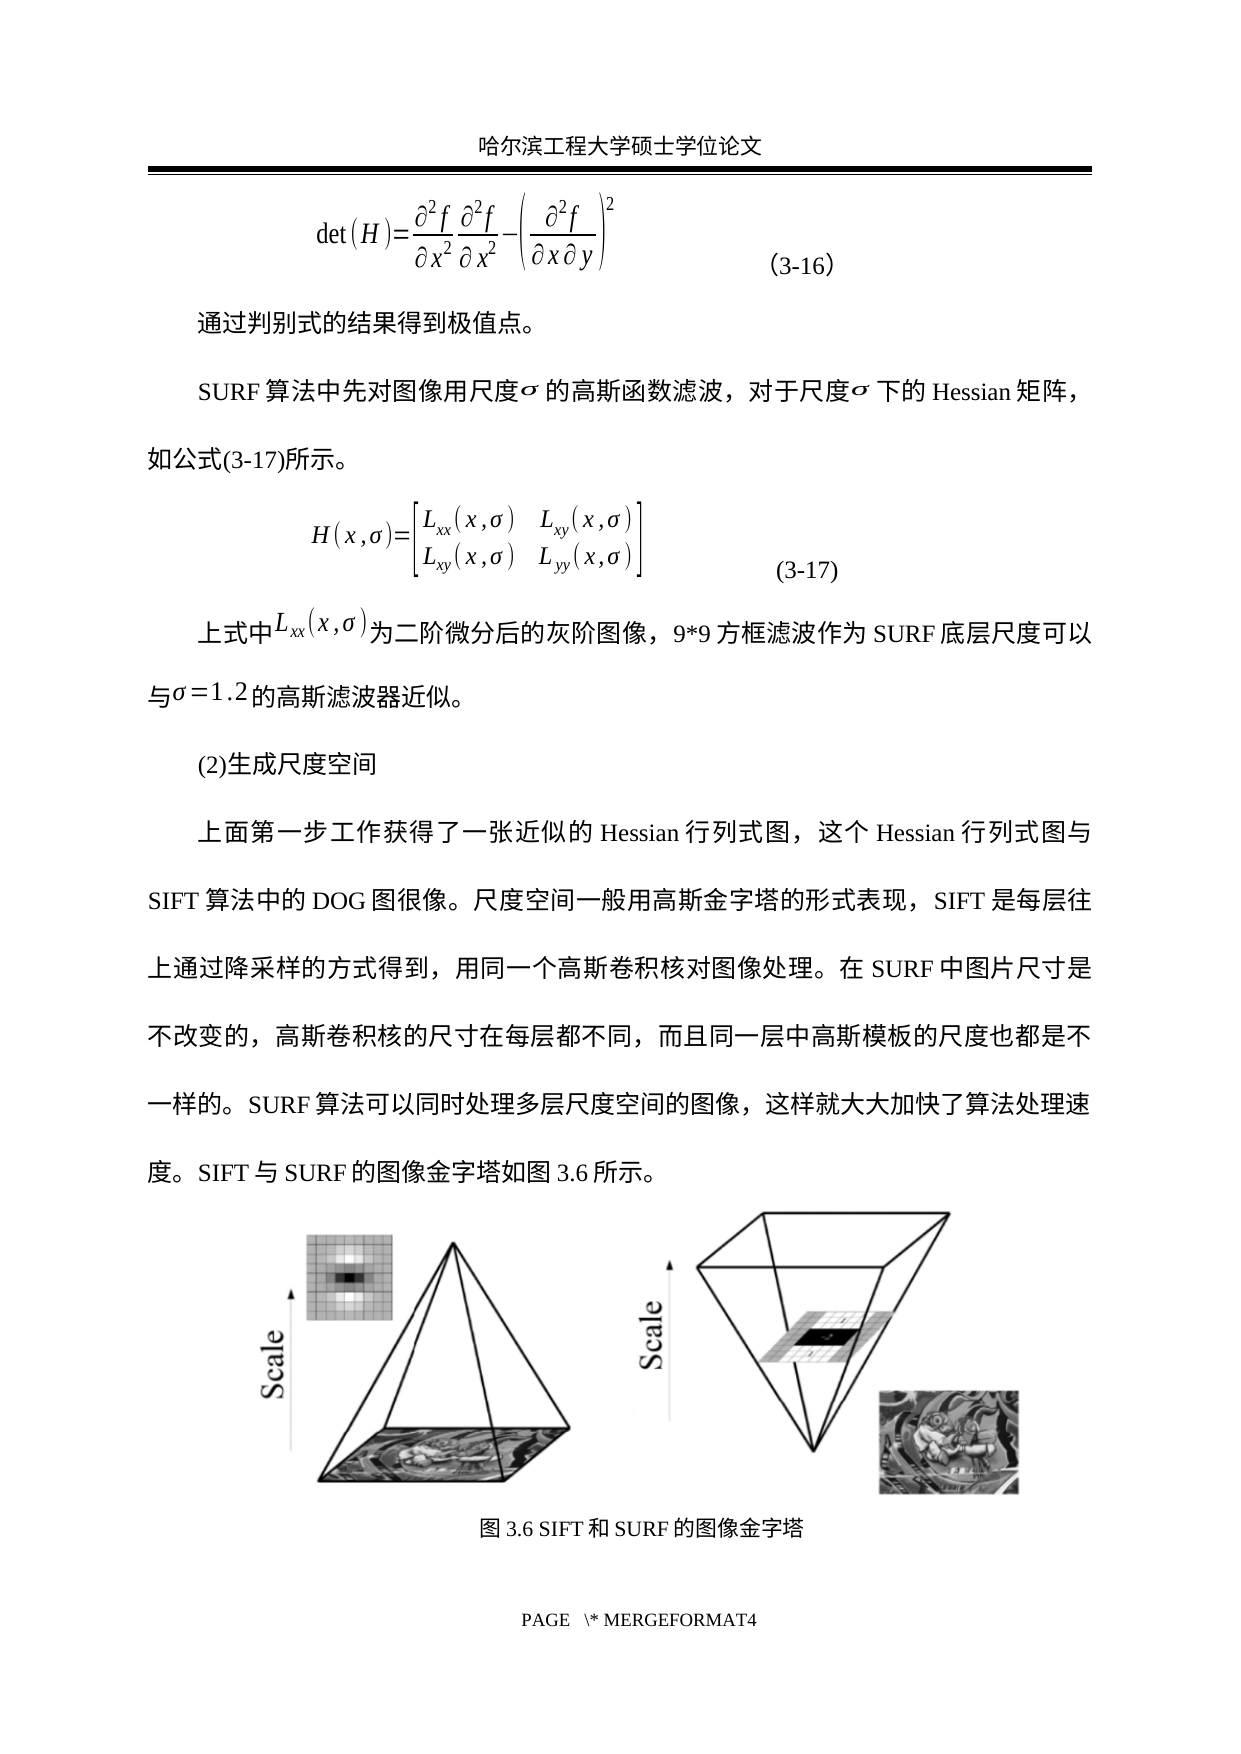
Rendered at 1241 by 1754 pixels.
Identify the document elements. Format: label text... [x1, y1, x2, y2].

picture [255, 1225, 574, 1506]
text 图3.6 SIFT和SURF的图像金字塔 [148, 1510, 1092, 1544]
text 通过判别式的结果得到极值点。 [148, 288, 1092, 356]
text (2)生成尺度空间 [148, 729, 1092, 797]
text 上面第一步工作获得了一张近似的Hessian行列式图，这个Hessian行列式图与SIFT算法中的DOG图很像。尺度空间一般用高斯金字塔的形式表现，SIFT是每层往上通过降采样的方式得到，用同一个高斯卷积核对图像处理。在SURF中图片尺寸是不改变的，高斯卷积核的尺寸在每层都不同，而且同一层中高斯模板的尺度也都是不一样的。SURF算法可以同时处理多层尺度空间的图像，这样就大大加快了算法处理速度。SIFT与SURF的图像金字塔如图3.6所示。 [148, 797, 1092, 1204]
picture [633, 1208, 1029, 1506]
text （3-16） [148, 186, 1092, 288]
text 上式中为二阶微分后的灰阶图像，9*9方框滤波作为SURF底层尺度可以与的高斯滤波器近似。 [148, 593, 1092, 729]
text (3-17) [148, 491, 1092, 593]
text SURF算法中先对图像用尺度的高斯函数滤波，对于尺度下的Hessian矩阵，如公式(3-17)所示。 [148, 356, 1092, 491]
